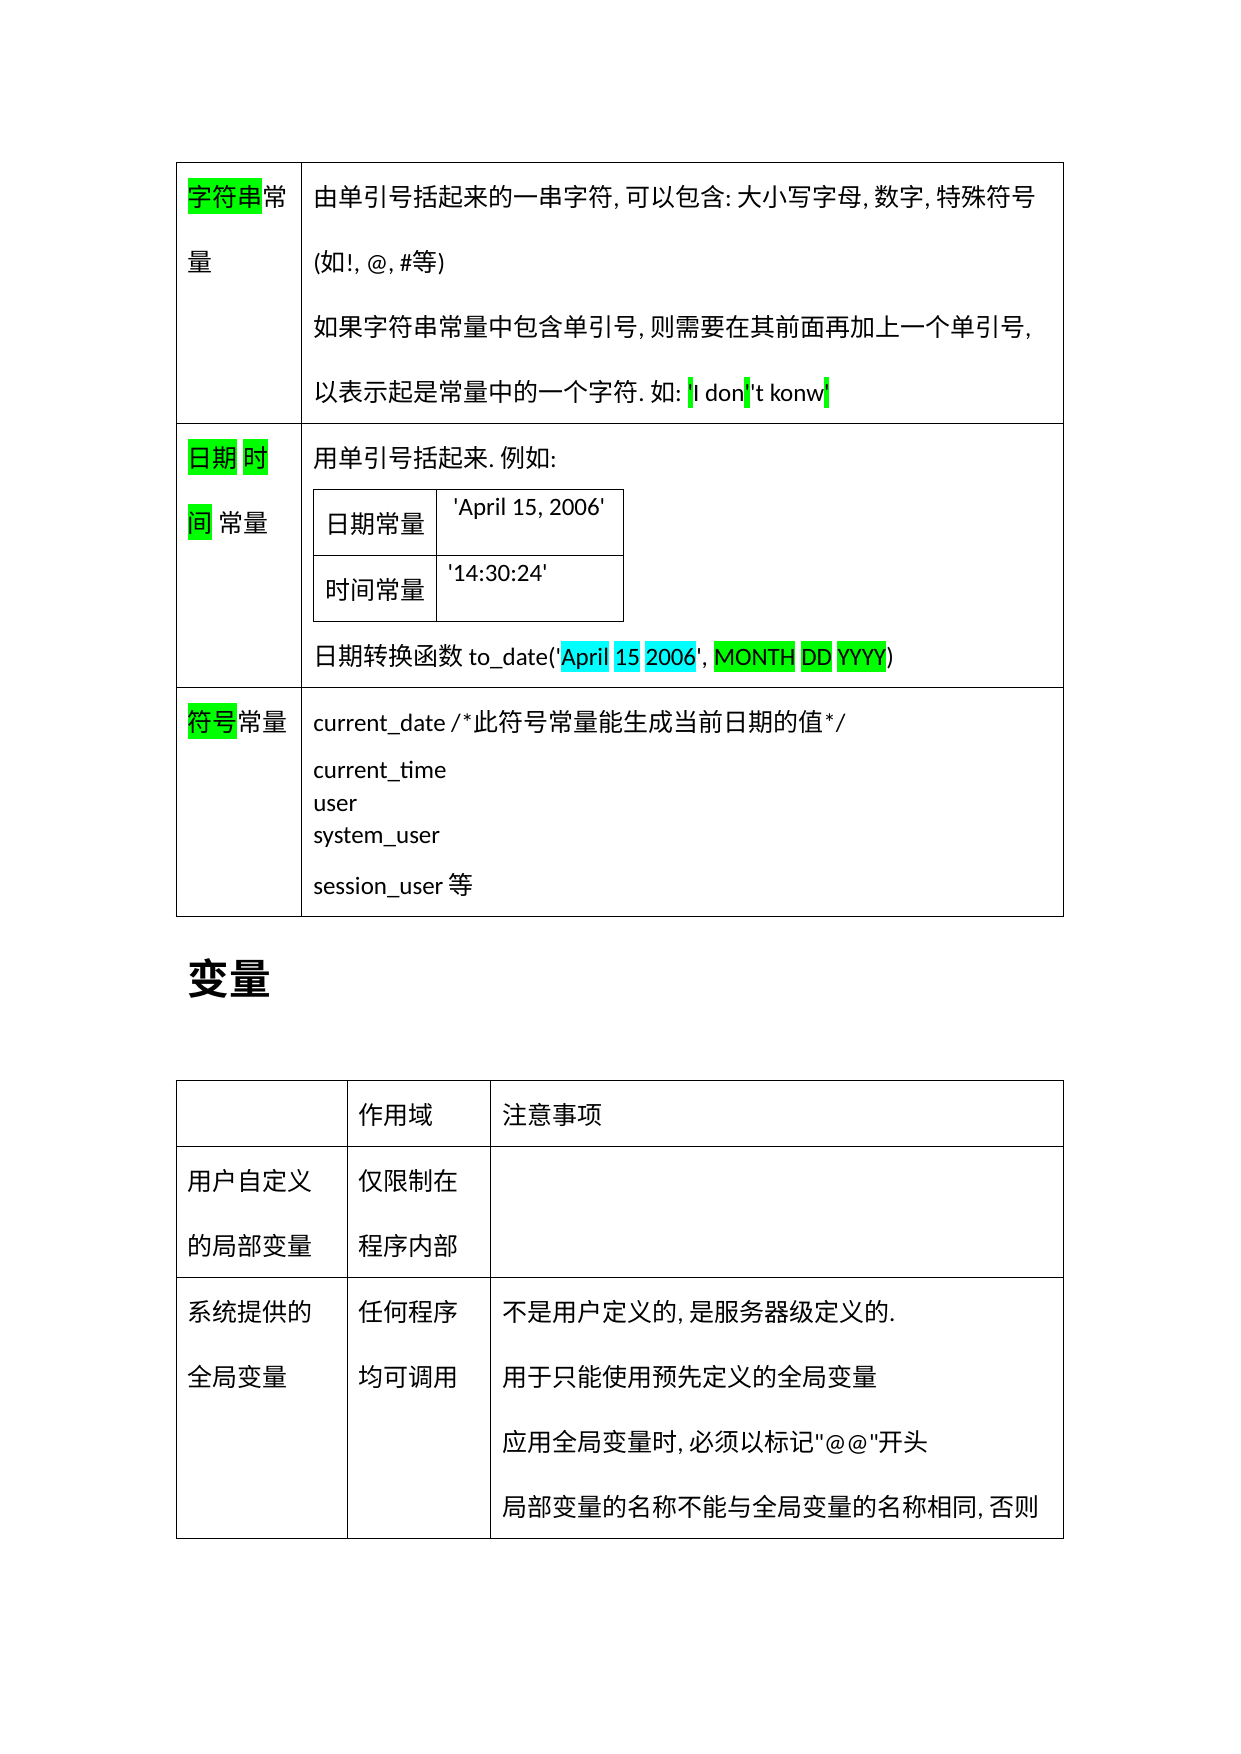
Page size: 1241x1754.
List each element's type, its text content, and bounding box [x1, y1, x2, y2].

table_cell 日期 时间 常量 [177, 424, 301, 687]
subtitle 变量 [187, 944, 1053, 1009]
table_cell 字符串常量 [177, 163, 301, 423]
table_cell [491, 1278, 1063, 1538]
table_cell [491, 1147, 1063, 1277]
table_cell 用户自定义的局部变量 [177, 1147, 347, 1277]
table_header 注意事项 [491, 1081, 1063, 1146]
table_cell 用单引号括起来. 例如: 日期转换函数 to_date('April 15 2006', MONTH DD YYYY) [302, 424, 1063, 687]
table_header [177, 1081, 347, 1146]
table_cell 任何程序均可调用 [348, 1278, 490, 1538]
table_cell 符号常量 [177, 688, 301, 916]
table_cell 系统提供的全局变量 [177, 1278, 347, 1538]
table_header 作用域 [348, 1081, 490, 1146]
table_cell current_date /*此符号常量能生成当前日期的值*/ current_time user system_user session_user等 [302, 688, 1063, 916]
table_cell 仅限制在程序内部 [348, 1147, 490, 1277]
table_cell 由单引号括起来的一串字符, 可以包含: 大小写字母, 数字, 特殊符号(如!, @, #等) 如果字符串常量中包含单引号, 则需要在其前面再加上一个单引号, 以表示起是常量中的一个字符. 如: 'I don''t konw' [302, 163, 1063, 423]
